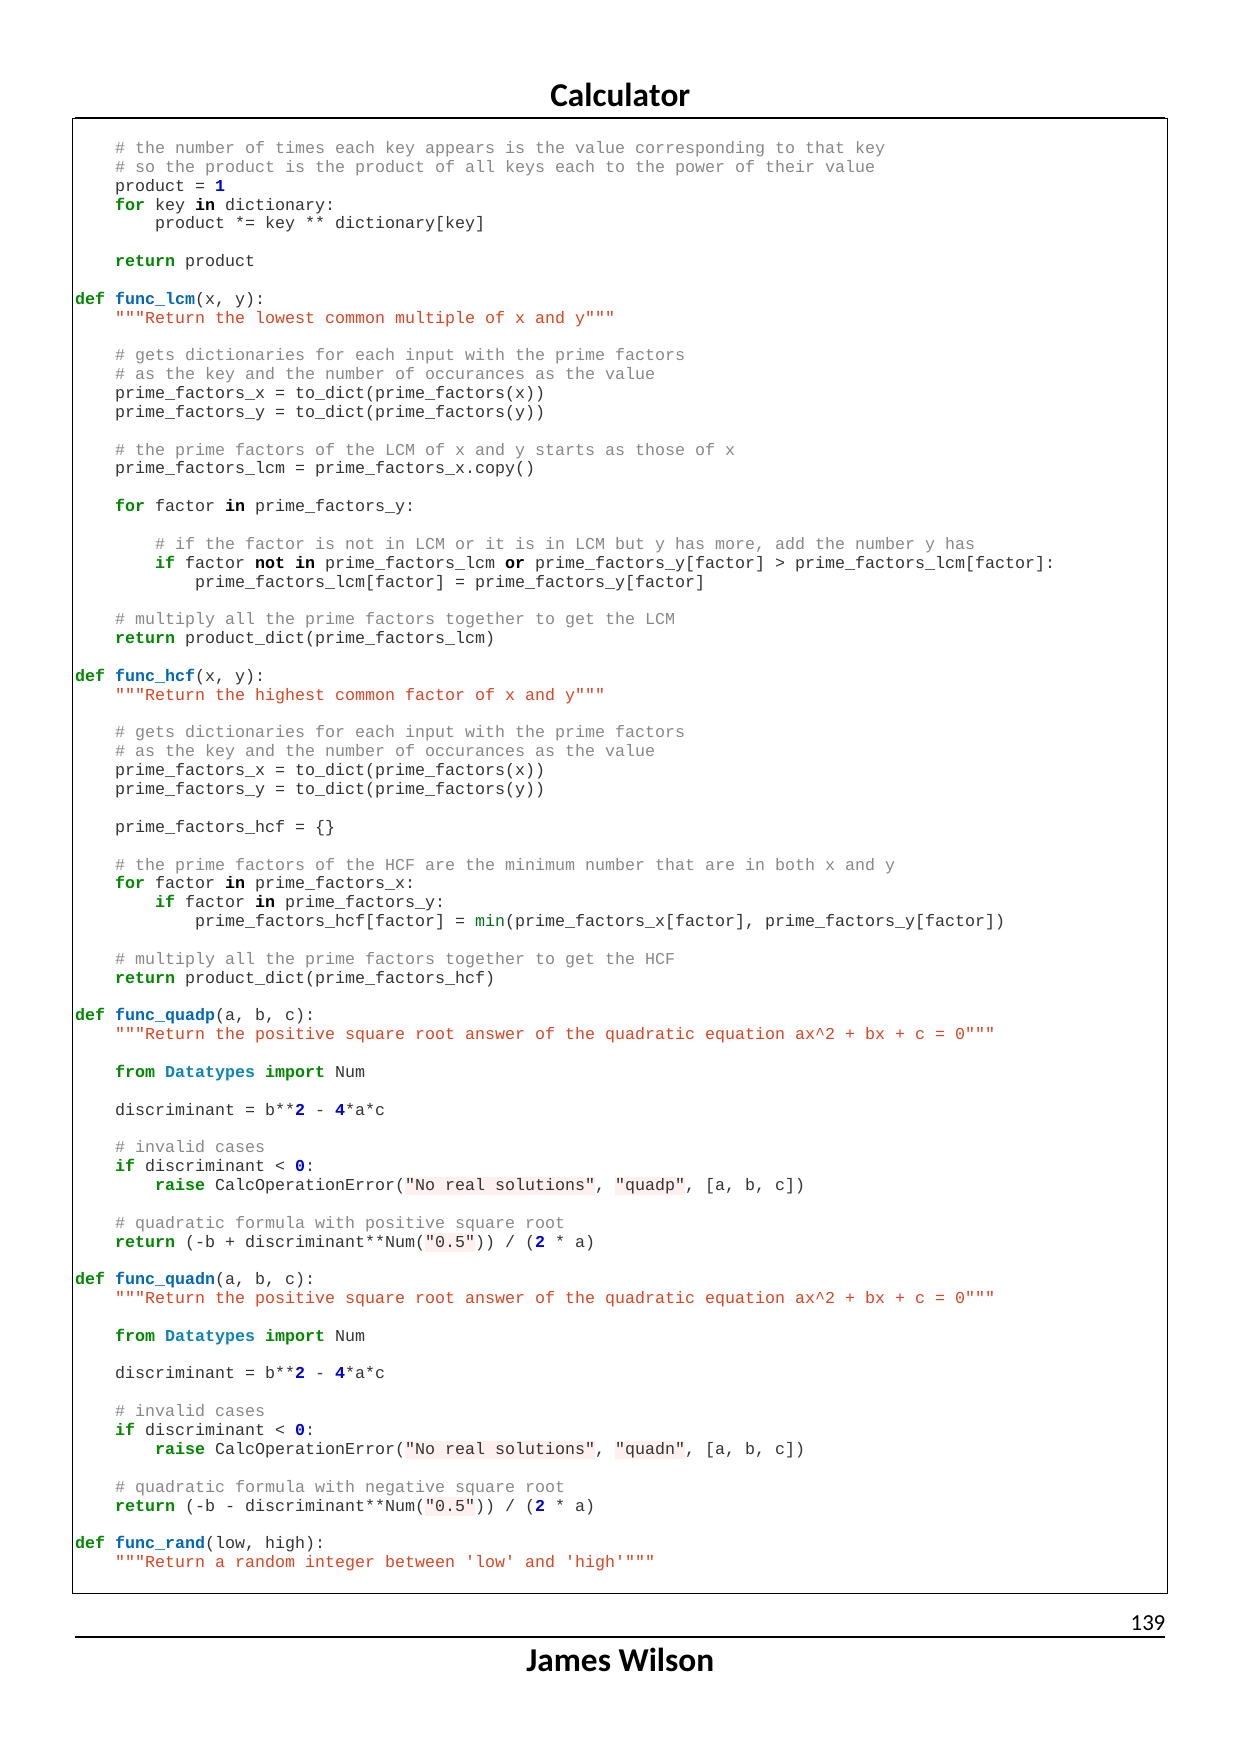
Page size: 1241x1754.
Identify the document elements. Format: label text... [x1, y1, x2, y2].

text discriminant = b**2 - 4*a*c [75, 1365, 1165, 1384]
text # so the product is the product of all keys each to the power of their value [75, 158, 1165, 177]
text return product [75, 253, 1165, 272]
text """Return the positive square root answer of the quadratic equation ax^2 + bx + c = 0""" [75, 1290, 1165, 1308]
text # the prime factors of the HCF are the minimum number that are in both x and y [75, 856, 1165, 875]
text prime_factors_lcm = prime_factors_x.copy() [75, 460, 1165, 479]
text """Return the positive square root answer of the quadratic equation ax^2 + bx + c = 0""" [75, 1026, 1165, 1044]
text # invalid cases [75, 1139, 1165, 1158]
text if discriminant < 0: [75, 1158, 1165, 1177]
text # the prime factors of the LCM of x and y starts as those of x [75, 441, 1165, 460]
text for factor in prime_factors_x: [75, 875, 1165, 894]
text prime_factors_lcm[factor] = prime_factors_y[factor] [75, 573, 1165, 592]
text return product_dict(prime_factors_hcf) [75, 969, 1165, 988]
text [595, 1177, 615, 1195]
text # as the key and the number of occurances as the value [75, 743, 1165, 762]
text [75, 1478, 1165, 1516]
text prime_factors_hcf[factor] = min(prime_factors_x[factor], prime_factors_y[factor]) [75, 913, 1165, 931]
text # invalid cases [75, 1403, 1165, 1422]
text def func_quadp(a, b, c): [75, 1007, 1165, 1026]
text # if the factor is not in LCM or it is in LCM but y has more, add the number y has [75, 536, 1165, 554]
text from Datatypes import Num [75, 1063, 1165, 1082]
text return (-b + discriminant**Num("0.5")) / (2 * a) [475, 1233, 1165, 1252]
text product = 1 [75, 177, 1165, 196]
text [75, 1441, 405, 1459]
text if factor in prime_factors_y: [75, 894, 1165, 913]
text def func_lcm(x, y): [75, 290, 1165, 309]
text """Return the lowest common multiple of x and y""" [75, 309, 1165, 328]
text def func_hcf(x, y): [75, 667, 1165, 686]
text # the number of times each key appears is the value corresponding to that key [75, 139, 1165, 158]
text prime_factors_x = to_dict(prime_factors(x)) [75, 385, 1165, 403]
text product *= key ** dictionary[key] [75, 215, 1165, 234]
text return (-b + discriminant**Num("0.5")) / (2 * a) [75, 1233, 425, 1252]
text # multiply all the prime factors together to get the HCF [75, 950, 1165, 969]
text from Datatypes import Num [75, 1327, 1165, 1346]
text # gets dictionaries for each input with the prime factors [75, 347, 1165, 366]
text for factor in prime_factors_y: [75, 498, 1165, 517]
text if factor not in prime_factors_lcm or prime_factors_y[factor] > prime_factors_lcm[factor]: [75, 554, 1165, 573]
text prime_factors_y = to_dict(prime_factors(y)) [75, 781, 1165, 799]
text # as the key and the number of occurances as the value [75, 366, 1165, 385]
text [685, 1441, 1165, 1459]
text prime_factors_y = to_dict(prime_factors(y)) [75, 403, 1165, 422]
text # quadratic formula with positive square root [75, 1214, 1165, 1233]
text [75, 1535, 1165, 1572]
text discriminant = b**2 - 4*a*c [75, 1101, 1165, 1120]
text if discriminant < 0: [75, 1422, 1165, 1441]
text # gets dictionaries for each input with the prime factors [75, 724, 1165, 743]
text def func_quadn(a, b, c): [75, 1271, 1165, 1290]
text # multiply all the prime factors together to get the LCM [75, 611, 1165, 630]
text for key in dictionary: [75, 196, 1165, 215]
text prime_factors_x = to_dict(prime_factors(x)) [75, 762, 1165, 781]
text return product_dict(prime_factors_lcm) [75, 630, 1165, 649]
text prime_factors_hcf = {} [75, 818, 1165, 837]
text raise CalcOperationError("No real solutions", "quadp", [a, b, c]) [75, 1177, 405, 1195]
text """Return the highest common factor of x and y""" [75, 686, 1165, 705]
text raise CalcOperationError("No real solutions", "quadp", [a, b, c]) [685, 1177, 1165, 1195]
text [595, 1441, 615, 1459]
